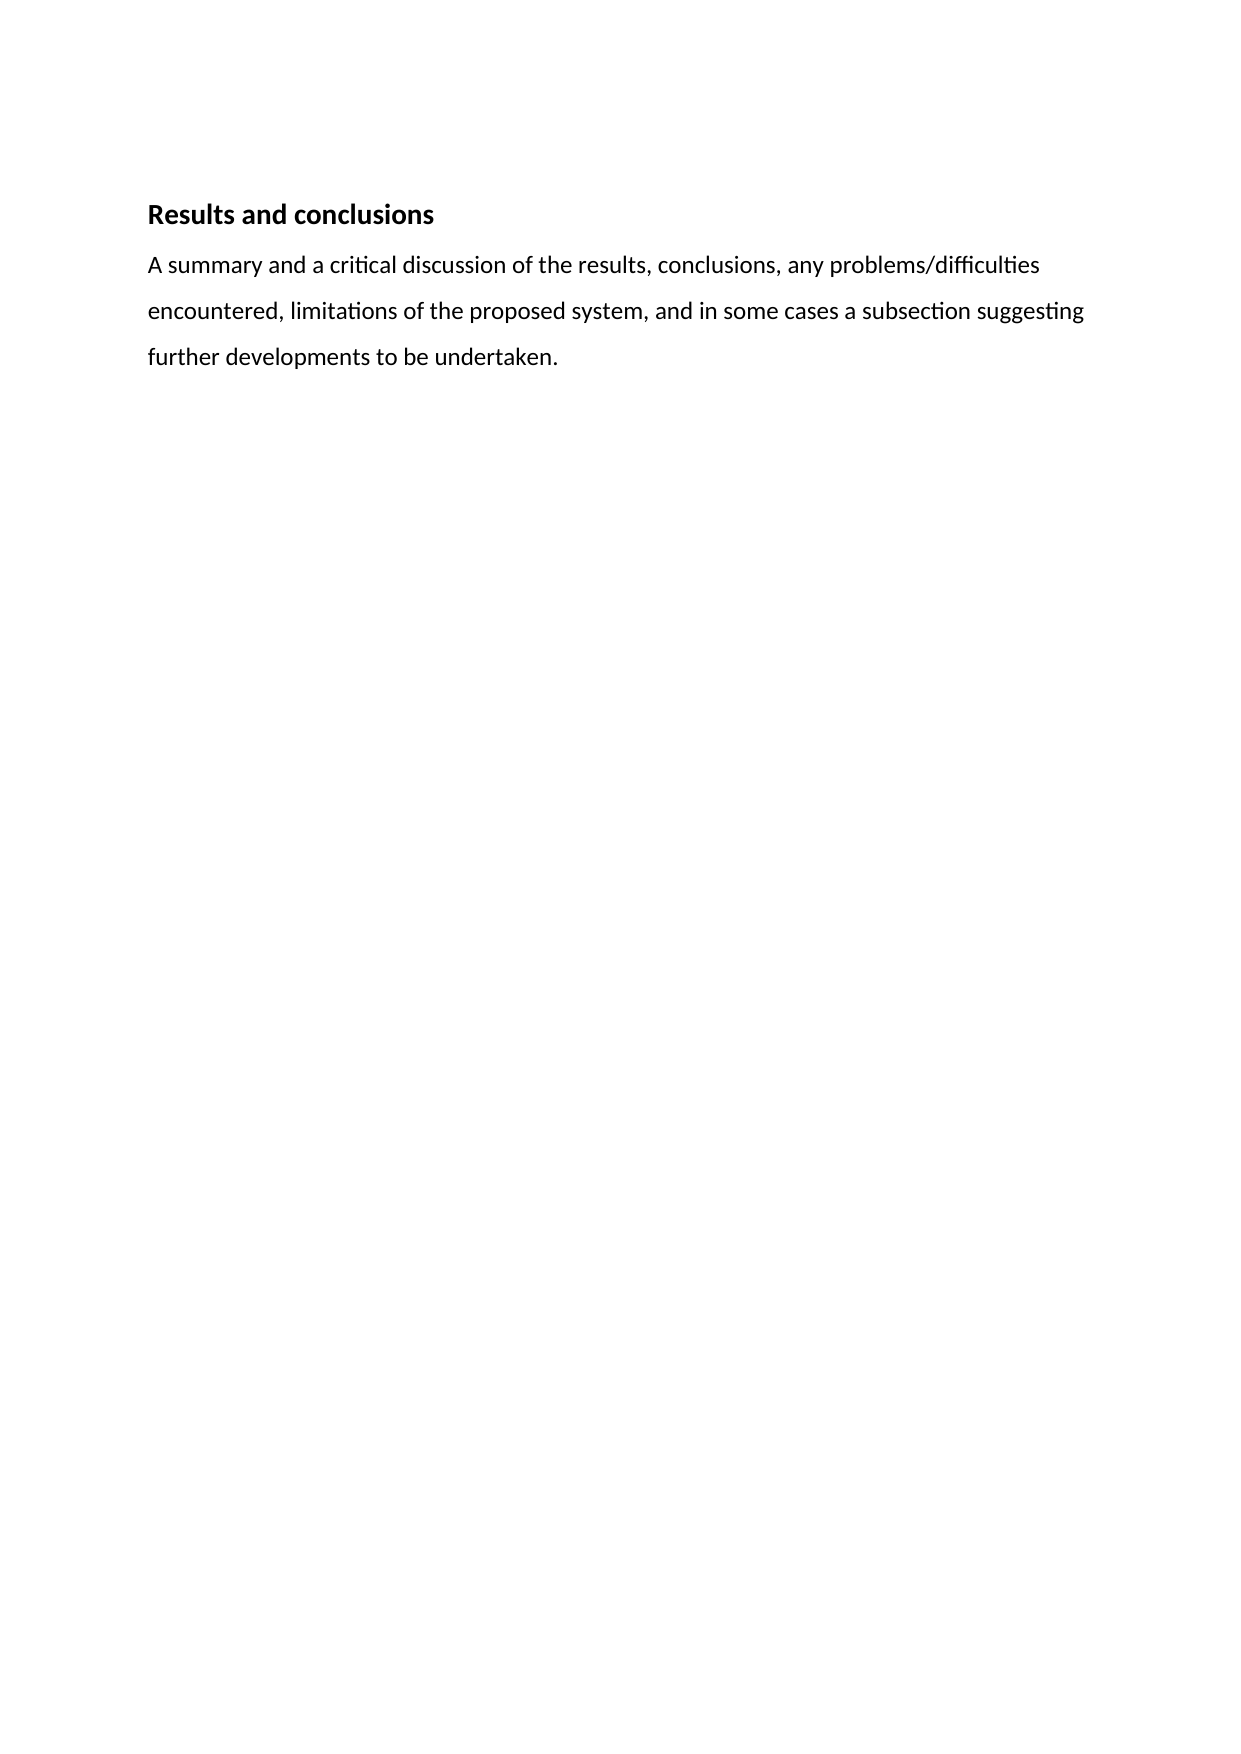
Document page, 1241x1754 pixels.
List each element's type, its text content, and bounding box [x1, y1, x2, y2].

subtitle Results and conclusions [148, 196, 1090, 231]
text A summary and a critical discussion of the results, conclusions, any problems/difficulties encountered, limitations of the proposed system, and in some cases a subsection suggesting further developments to be undertaken. [148, 249, 1090, 371]
